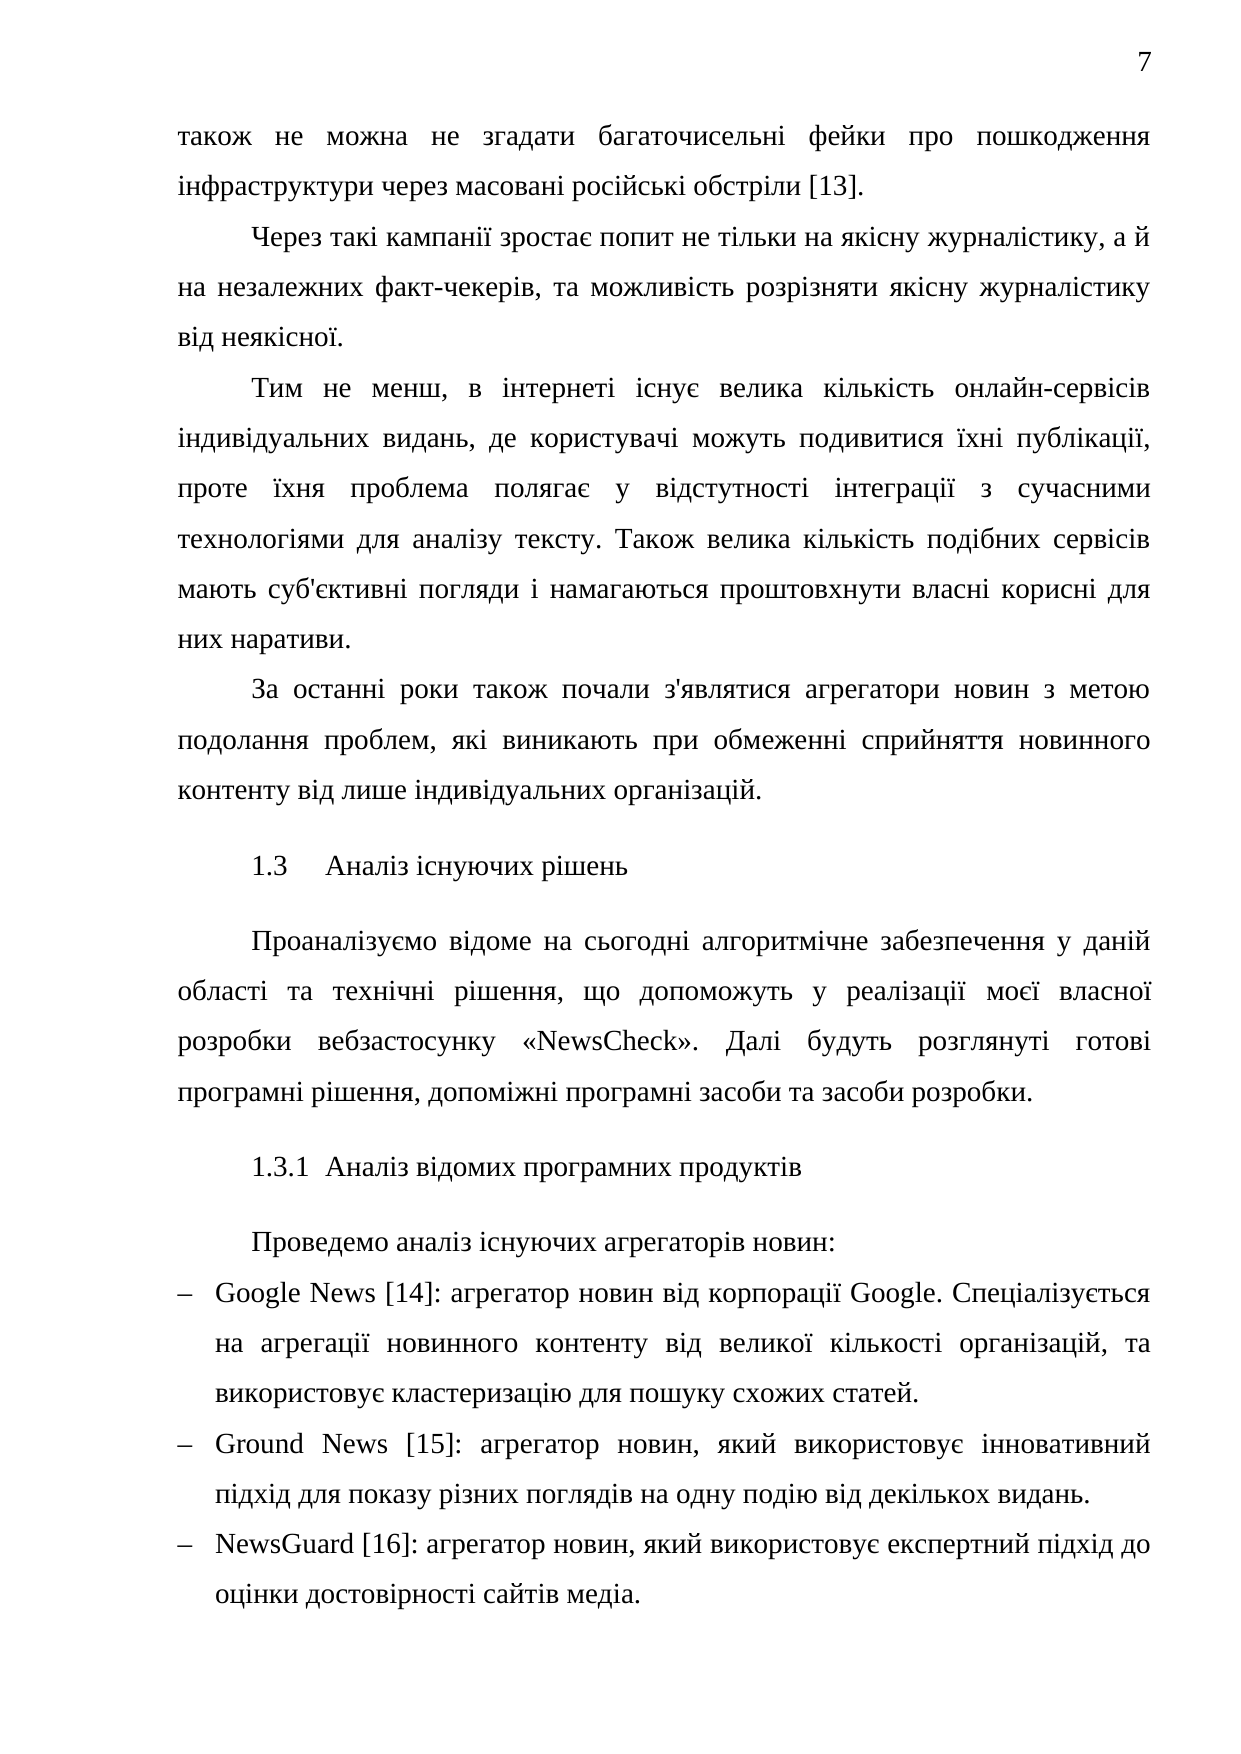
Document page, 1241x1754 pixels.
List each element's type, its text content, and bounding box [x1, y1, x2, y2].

text За останні роки також почали з'являтися агрегатори новин з метою подолання проблем, які виникають при обмеженні сприйняття новинного контенту від лише індивідуальних організацій. [177, 672, 1152, 806]
text Проведемо аналіз існуючих агрегаторів новин: [177, 1224, 1152, 1258]
list Ground News [15]: агрегатор новин, який використовує інновативний підхід для показу різних поглядів на одну подію від декількох видань. [177, 1426, 1152, 1509]
subtitle Аналіз відомих програмних продуктів [177, 1149, 1152, 1183]
text Через такі кампанії зростає попит не тільки на якісну журналістику, а й на незалежних факт-чекерів, та можливість розрізняти якісну журналістику від неякісної. [177, 219, 1152, 353]
text Тим не менш, в інтернеті існує велика кількість онлайн-сервісів індивідуальних видань, де користувачі можуть подивитися їхні публікації, проте їхня проблема полягає у відстутності інтеграції з сучасними технологіями для аналізу тексту. Також велика кількість подібних сервісів мають суб'єктивні погляди і намагаються проштовхнути власні корисні для них наративи. [177, 370, 1152, 655]
list NewsGuard [16]: агрегатор новин, який використовує експертний підхід до оцінки достовірності сайтів медіа. [177, 1526, 1152, 1610]
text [177, 118, 1152, 202]
text Проаналізуємо відоме на сьогодні алгоритмічне забезпечення у даній області та технічні рішення, що допоможуть у реалізації моєї власної розробки вебзастосунку «NewsCheck». Далі будуть розглянуті готові програмні рішення, допоміжні програмні засоби та засоби розробки. [177, 923, 1152, 1107]
list Google News [14]: агрегатор новин від корпорації Google. Спеціалізується на агрегації новинного контенту від великої кількості організацій, та використовує кластеризацію для пошуку схожих статей. [177, 1275, 1152, 1409]
subtitle Аналіз існуючих рішень [251, 848, 1152, 881]
